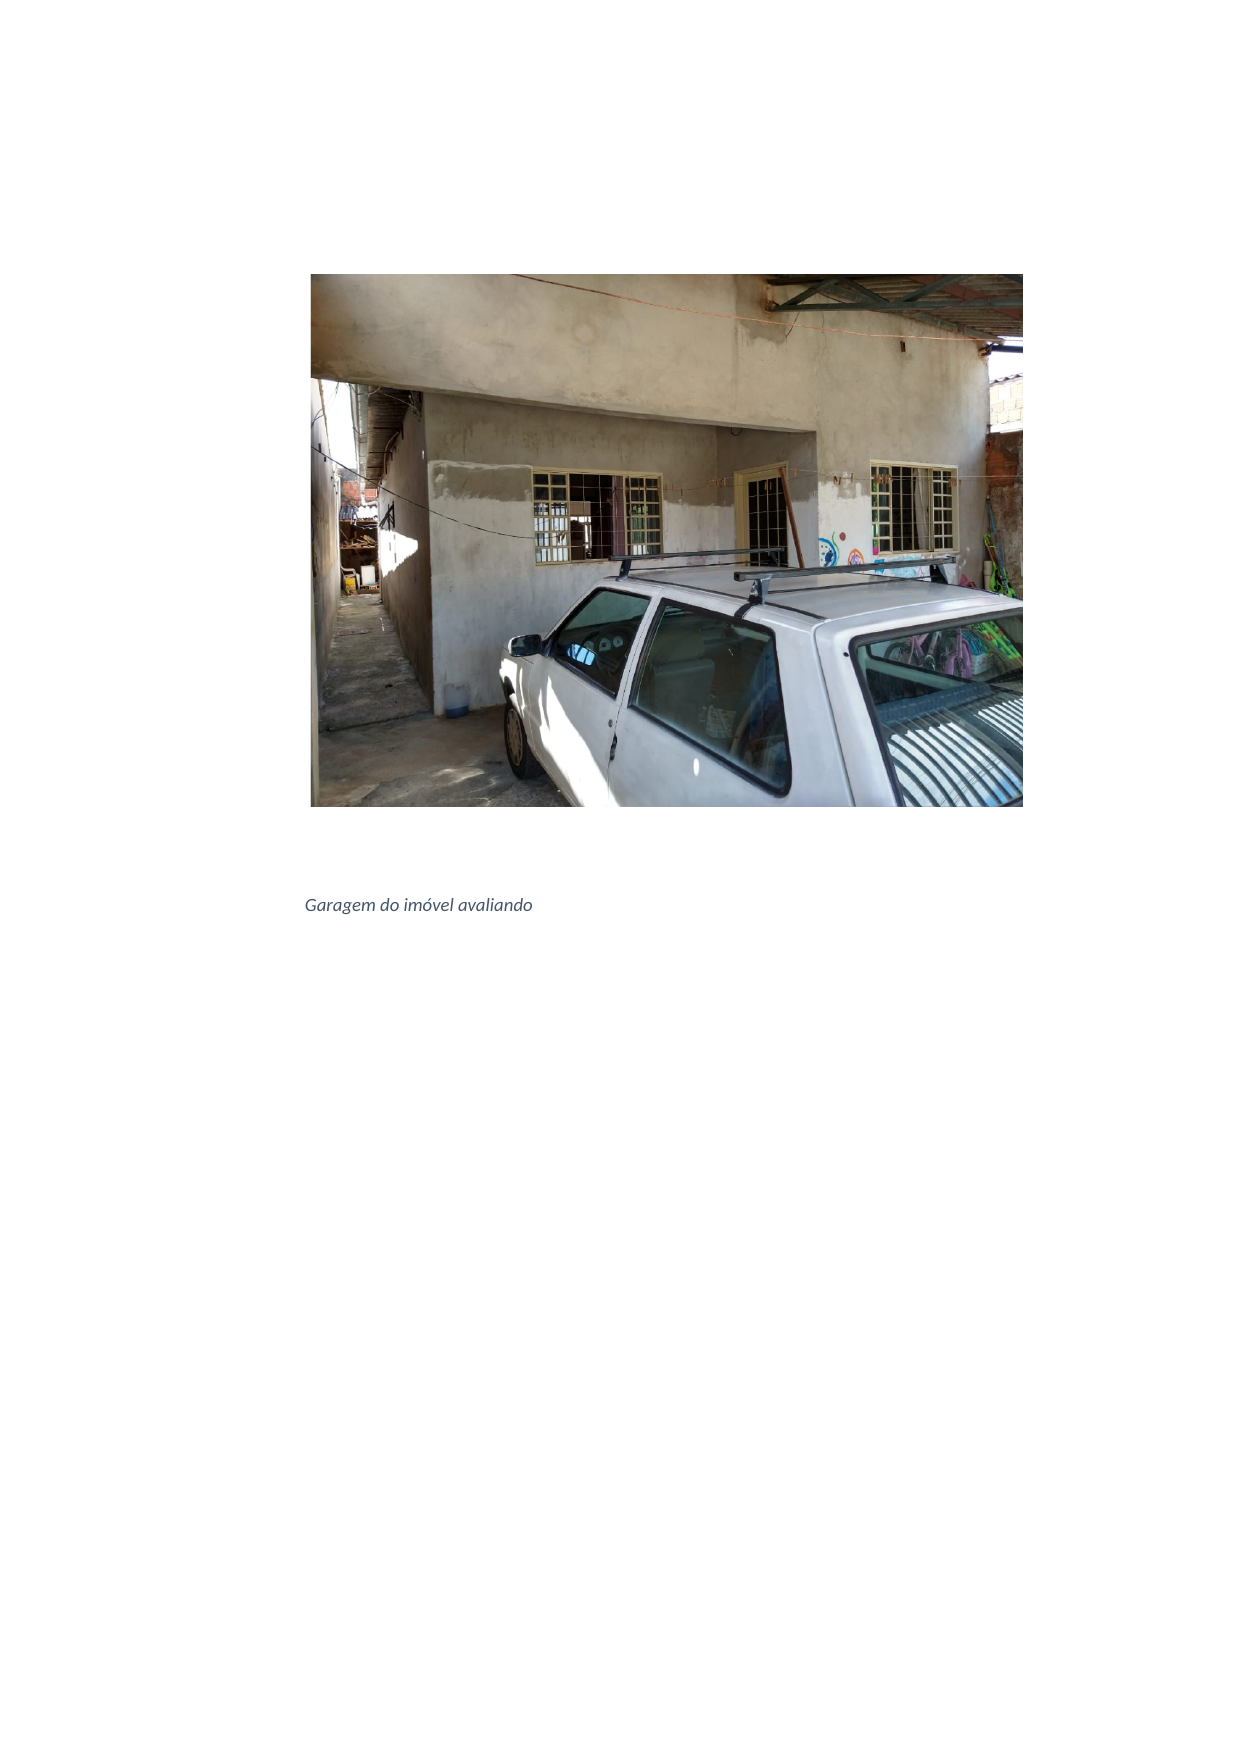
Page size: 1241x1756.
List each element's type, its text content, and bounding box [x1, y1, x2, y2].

picture [311, 274, 1022, 807]
text Garagem do imóvel avaliando [106, 893, 1180, 916]
